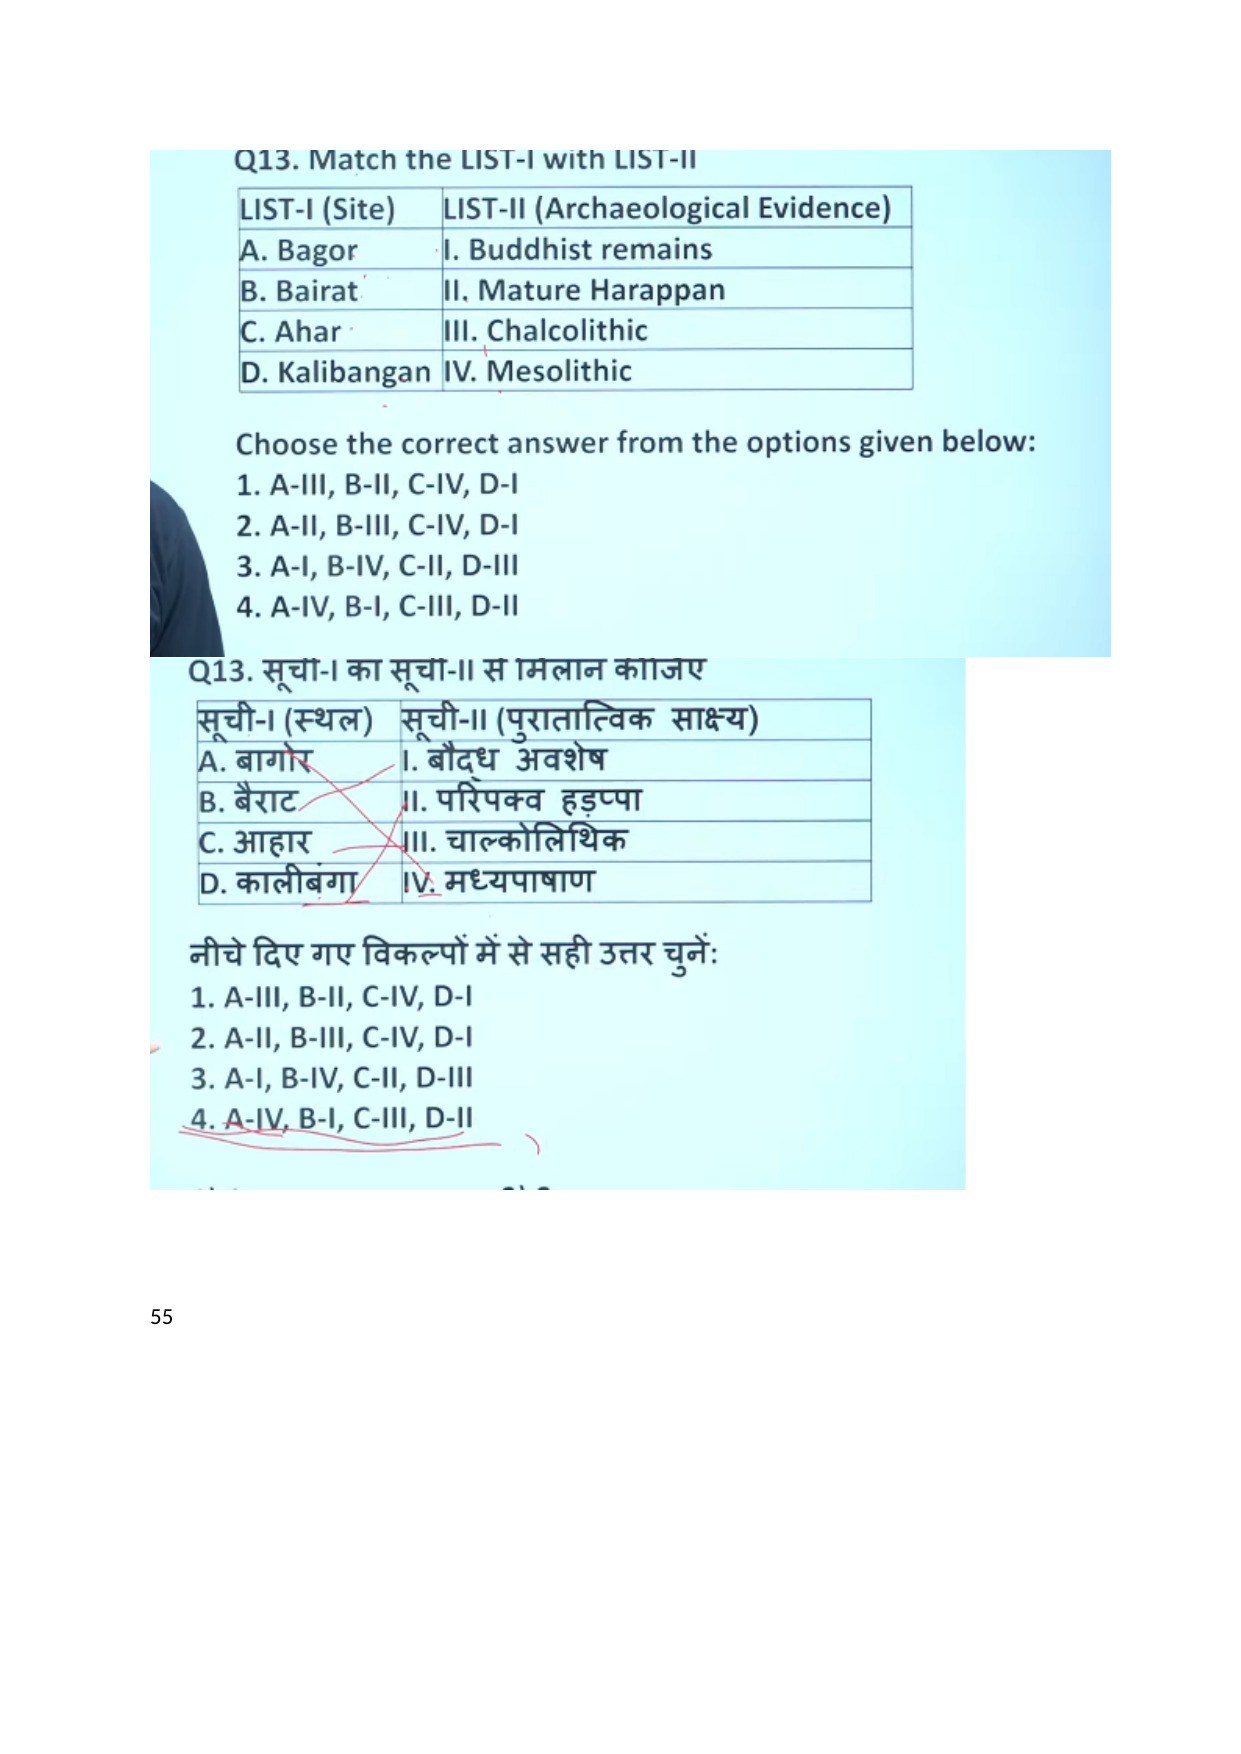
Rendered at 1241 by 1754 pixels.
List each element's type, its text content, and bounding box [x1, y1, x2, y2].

picture [150, 150, 1111, 657]
text 55 [150, 1302, 1090, 1330]
picture [150, 658, 966, 1190]
